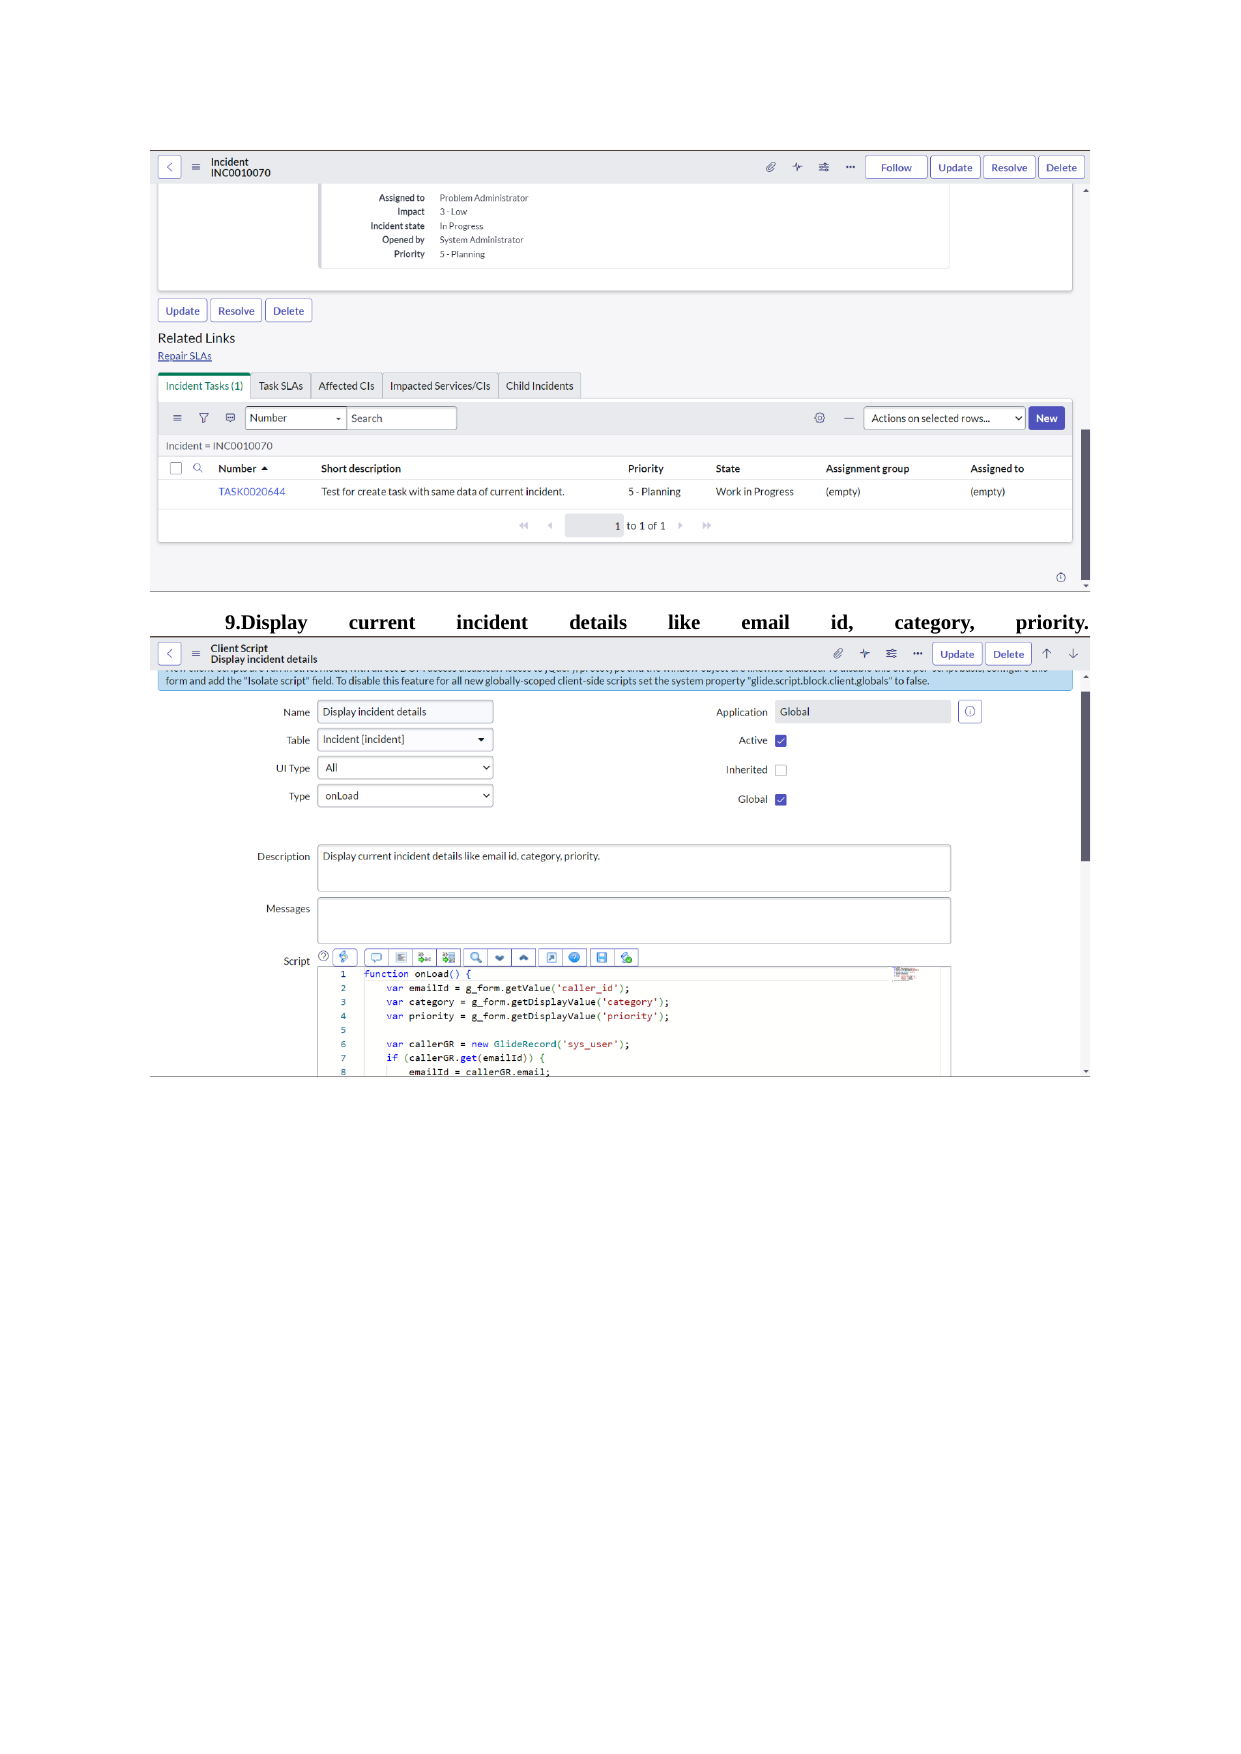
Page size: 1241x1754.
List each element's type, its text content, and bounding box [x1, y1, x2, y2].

picture [150, 150, 1091, 592]
text 9.Display current incident details like email id, category, priority. [150, 610, 1090, 636]
picture [150, 636, 1091, 1077]
